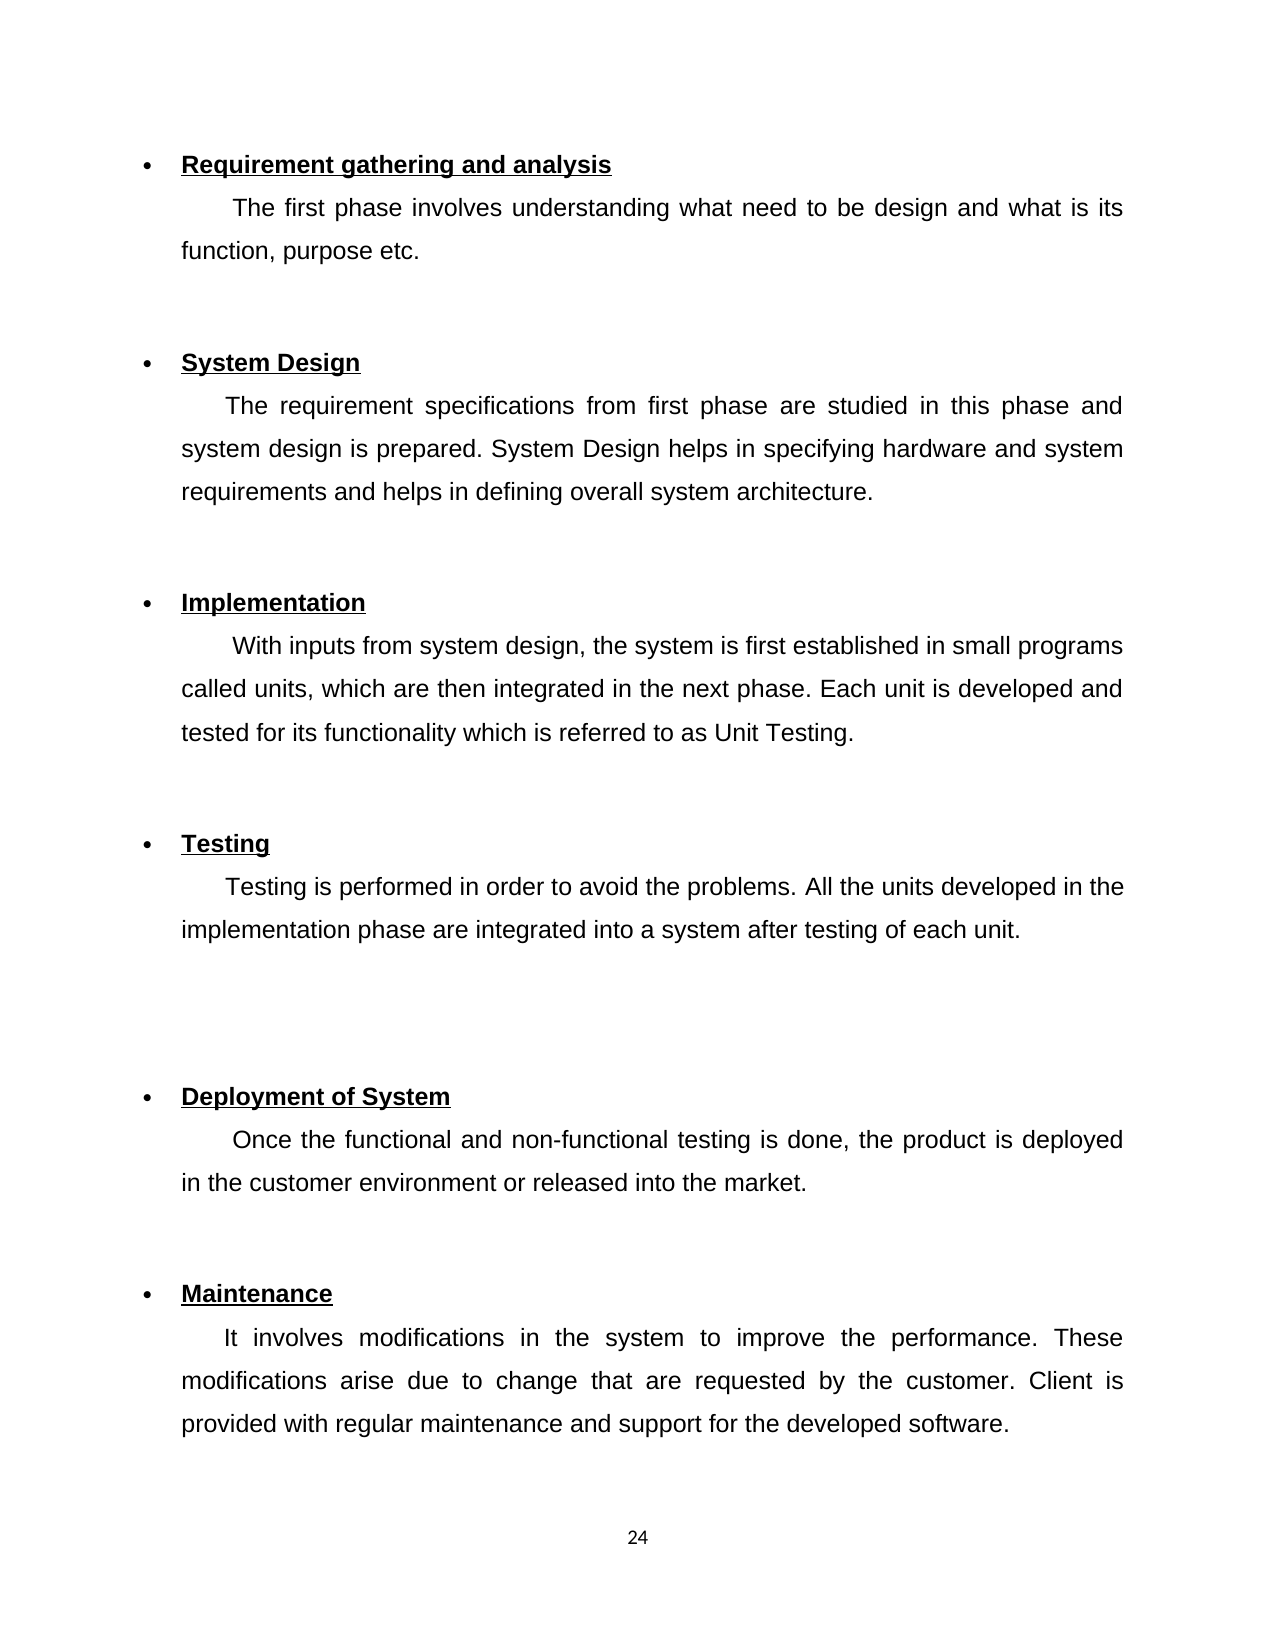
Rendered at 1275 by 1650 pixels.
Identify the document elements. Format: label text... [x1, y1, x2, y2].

text Once the functional and non-functional testing is done, the product is deployed in the customer environment or released into the market. [181, 1125, 1125, 1197]
text Testing is performed in order to avoid the problems. All the units developed in the implementation phase are integrated into a system after testing of each unit. [181, 872, 1125, 944]
list Testing [144, 829, 1125, 857]
text With inputs from system design, the system is first established in small programs called units, which are then integrated in the next phase. Each unit is developed and tested for its functionality which is referred to as Unit Testing. [181, 631, 1125, 746]
text The requirement specifications from first phase are studied in this phase and system design is prepared. System Design helps in specifying hardware and system requirements and helps in defining overall system architecture. [181, 391, 1125, 506]
list Deployment of System [144, 1082, 1125, 1111]
list System Design [144, 347, 1125, 376]
text It involves modifications in the system to improve the performance. These modifications arise due to change that are requested by the customer. Client is provided with regular maintenance and support for the developed software. [181, 1322, 1125, 1437]
text The first phase involves understanding what need to be design and what is its function, purpose etc. [181, 193, 1125, 265]
list Requirement gathering and analysis [144, 150, 1125, 179]
list Implementation [144, 588, 1125, 617]
list Maintenance [144, 1279, 1125, 1308]
